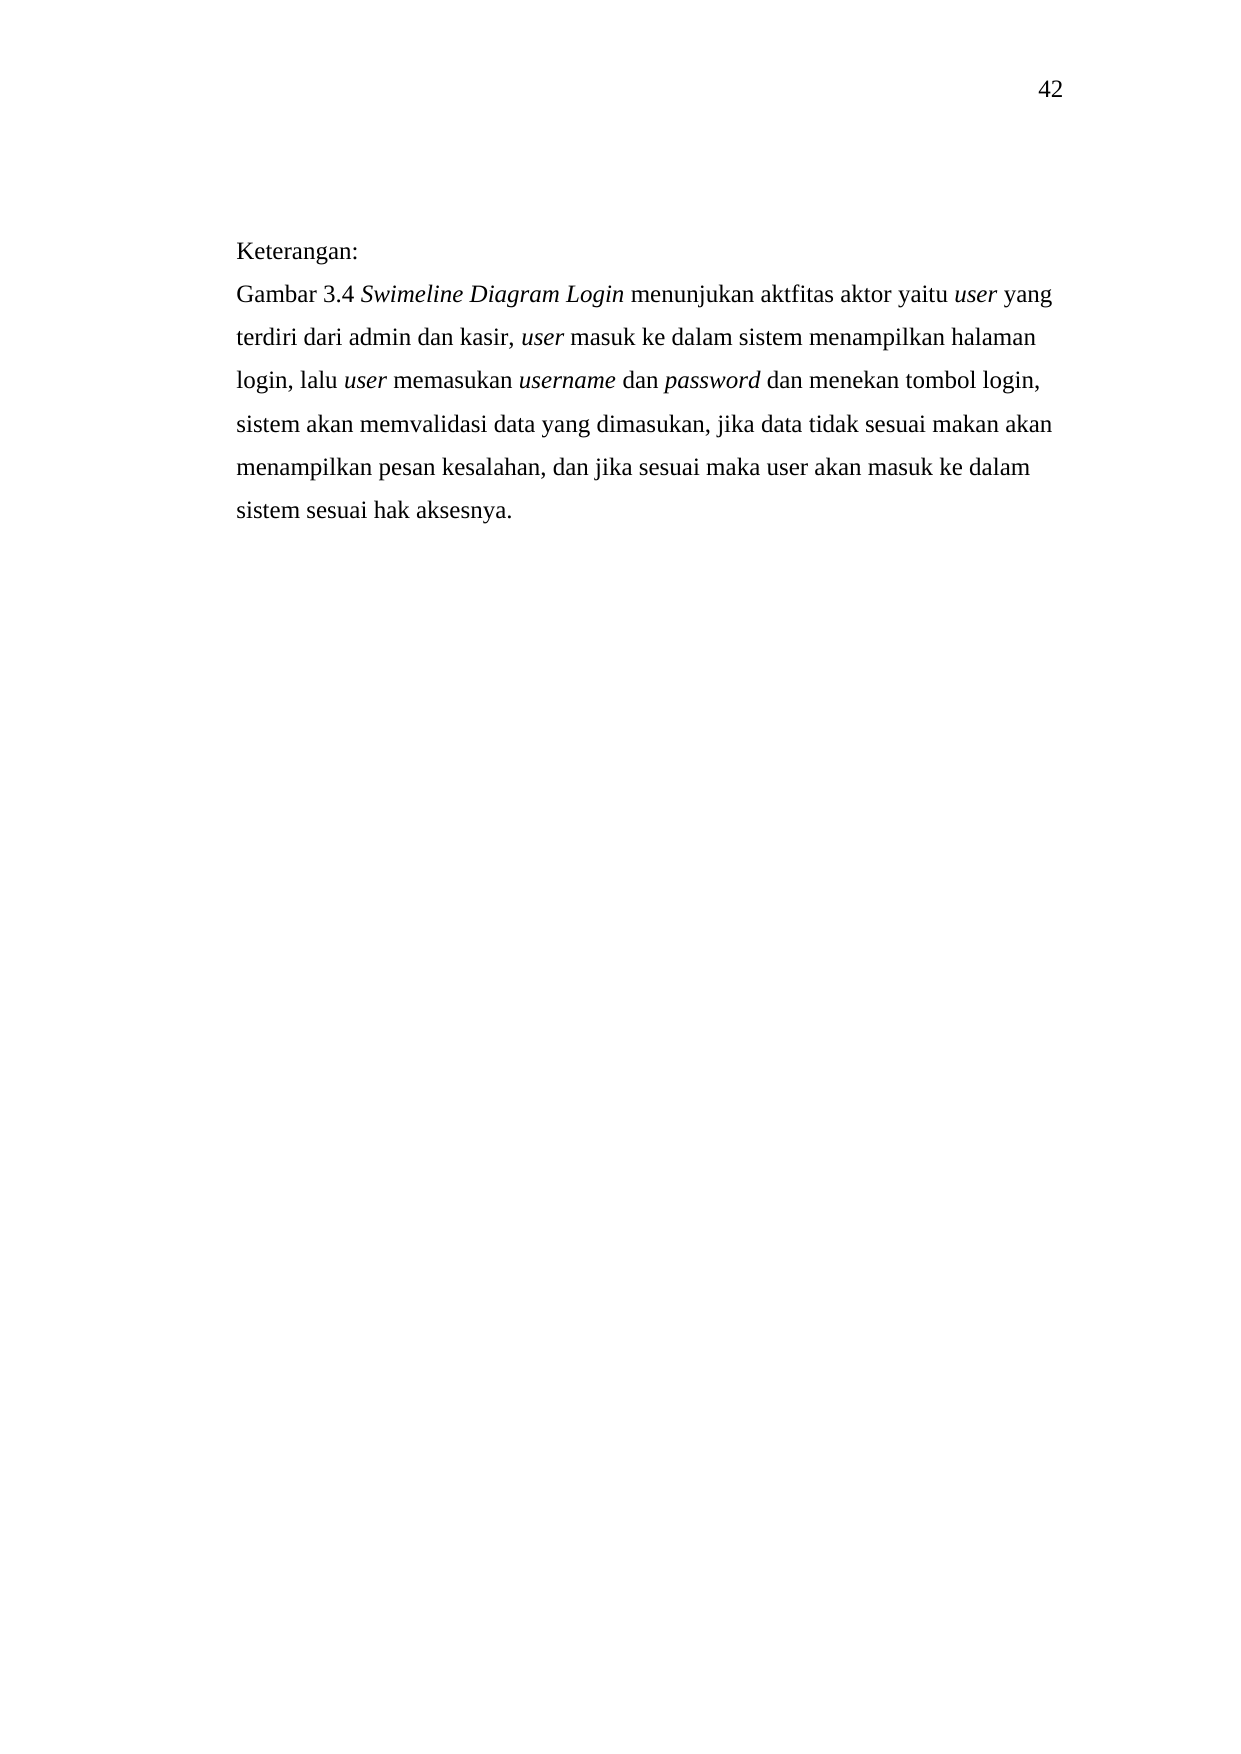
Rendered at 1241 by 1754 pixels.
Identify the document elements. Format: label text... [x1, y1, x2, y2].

text Gambar 3.4 Swimeline Diagram Login menunjukan aktfitas aktor yaitu user yang terdiri dari admin dan kasir, user masuk ke dalam sistem menampilkan halaman login, lalu user memasukan username dan password dan menekan tombol login, sistem akan memvalidasi data yang dimasukan, jika data tidak sesuai makan akan menampilkan pesan kesalahan, dan jika sesuai maka user akan masuk ke dalam sistem sesuai hak aksesnya. [236, 279, 1063, 524]
text Keterangan: [236, 236, 1063, 265]
